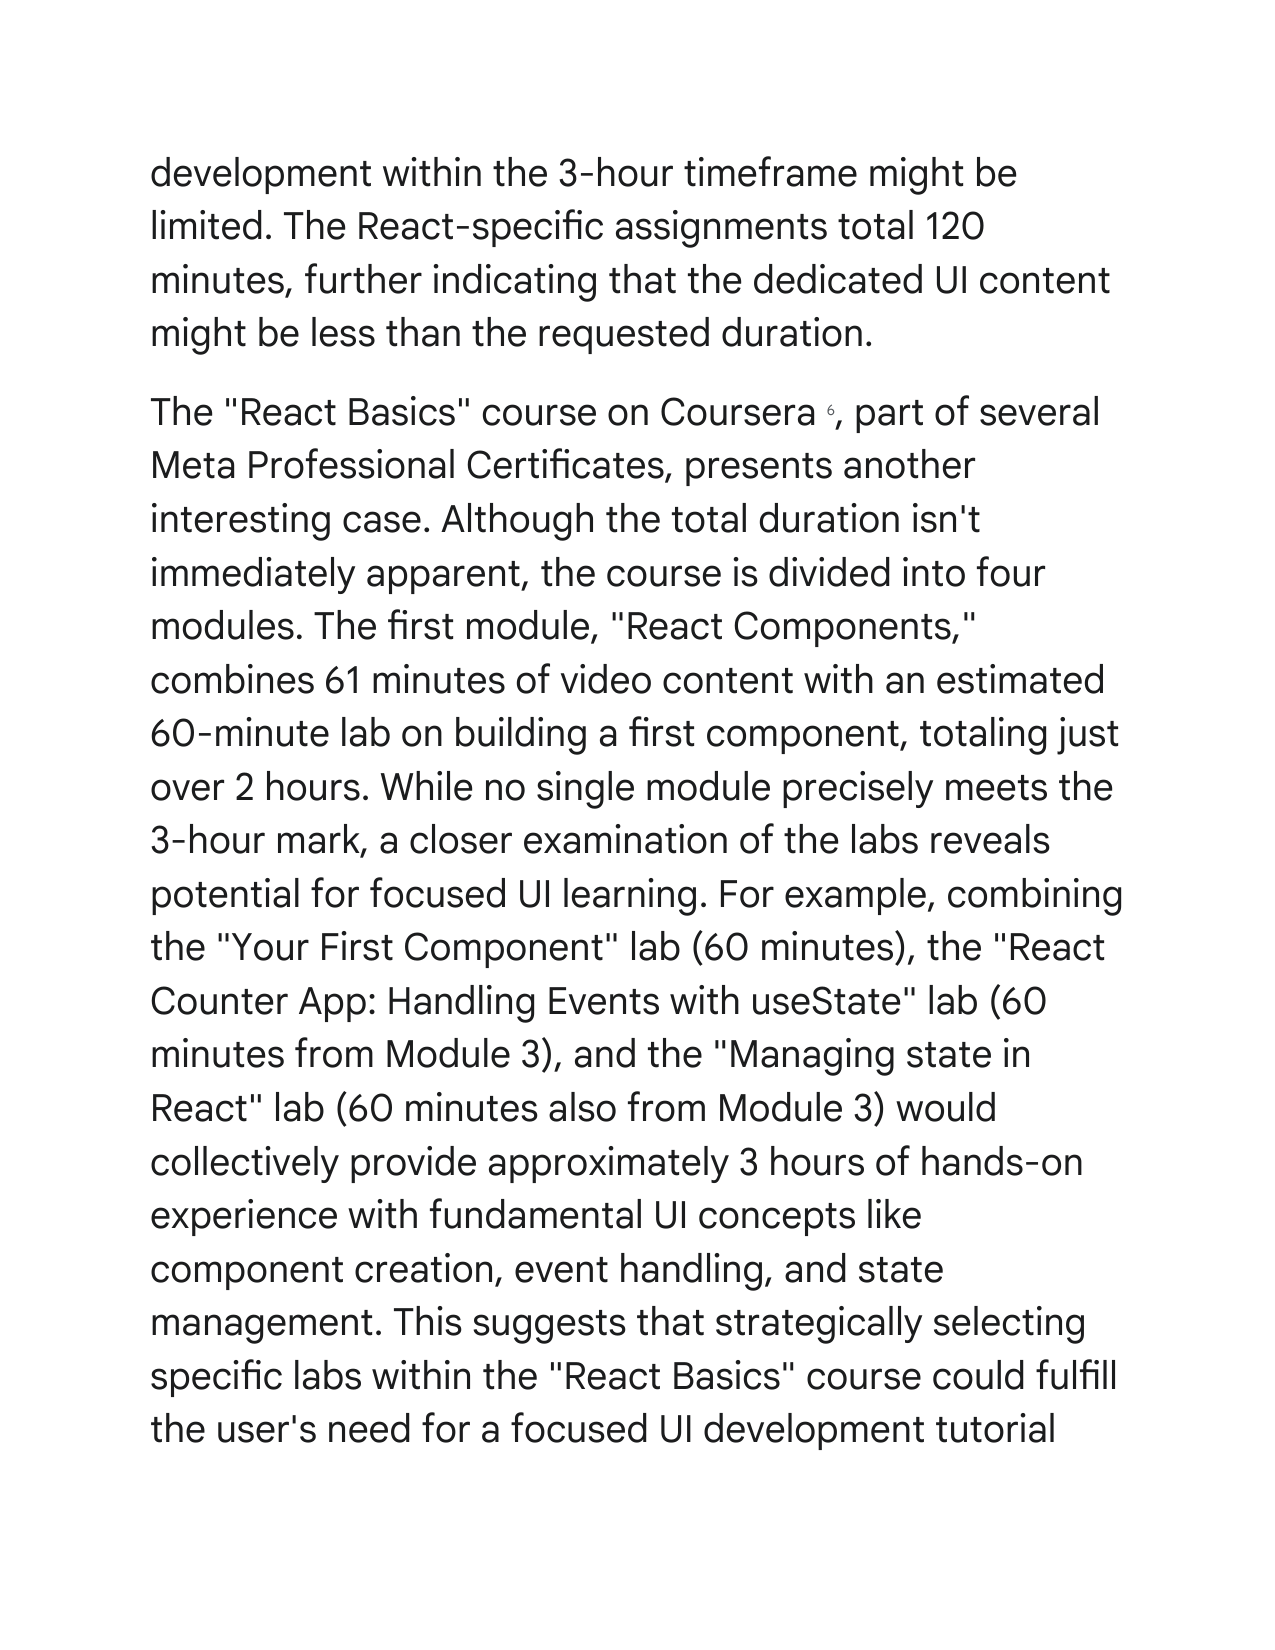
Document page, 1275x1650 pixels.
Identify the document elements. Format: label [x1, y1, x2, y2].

text [150, 150, 1125, 358]
text [150, 389, 1125, 1453]
